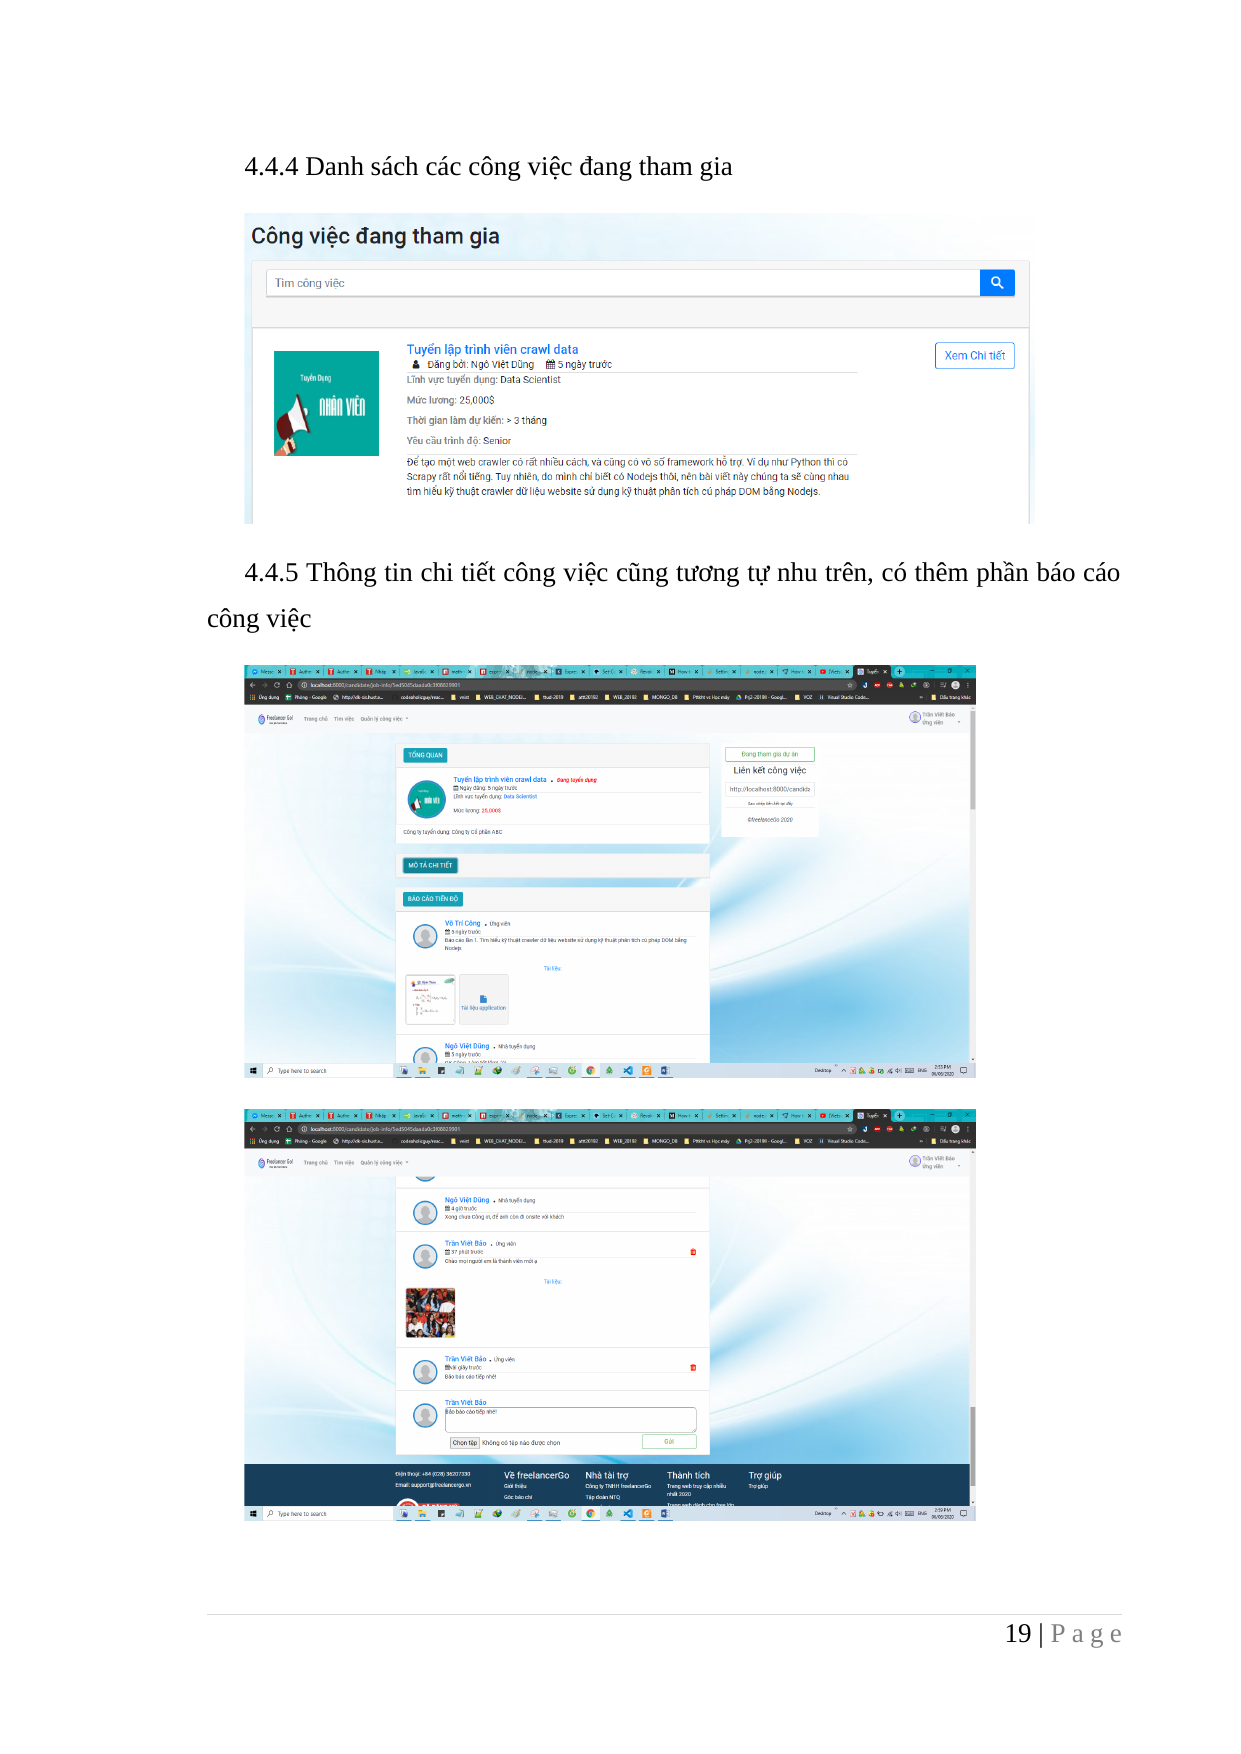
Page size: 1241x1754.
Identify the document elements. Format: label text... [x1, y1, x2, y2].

text 4.4.5 Thông tin chi tiết công việc cũng tương tự nhu trên, có thêm phần báo cáo công việc [207, 556, 1122, 634]
picture [244, 665, 976, 1078]
picture [244, 213, 1035, 524]
picture [244, 1109, 976, 1521]
text 4.4.4 Danh sách các công việc đang tham gia [207, 150, 1122, 181]
